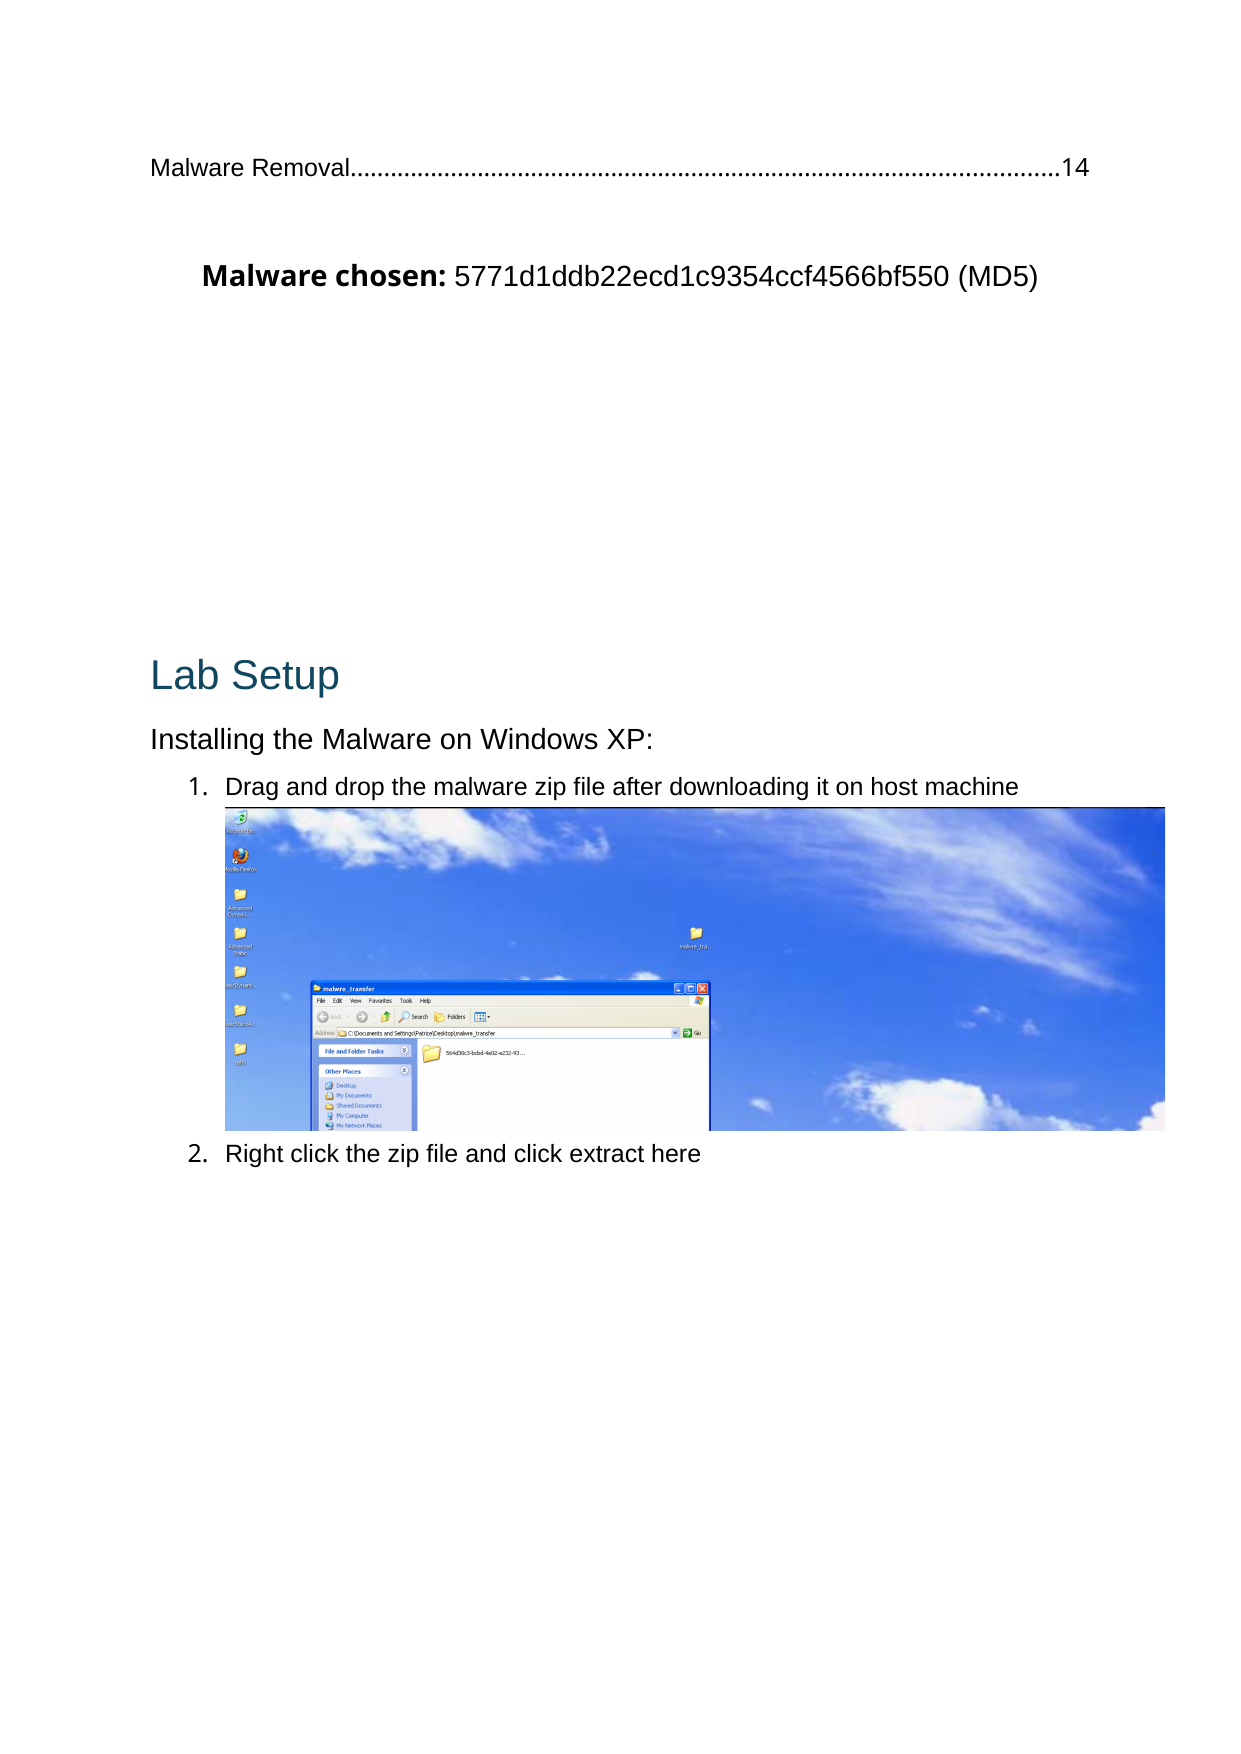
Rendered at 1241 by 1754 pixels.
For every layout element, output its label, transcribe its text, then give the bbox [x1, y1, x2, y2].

text Malware chosen: 5771d1ddb22ecd1c9354ccf4566bf550 (MD5) [150, 255, 1090, 295]
subtitle Lab Setup [150, 650, 1090, 698]
list Drag and drop the malware zip file after downloading it on host machine [187, 769, 1090, 803]
picture [225, 807, 1166, 1131]
subtitle Installing the Malware on Windows XP: [150, 722, 1090, 755]
list Right click the zip file and click extract here [187, 1136, 1090, 1170]
